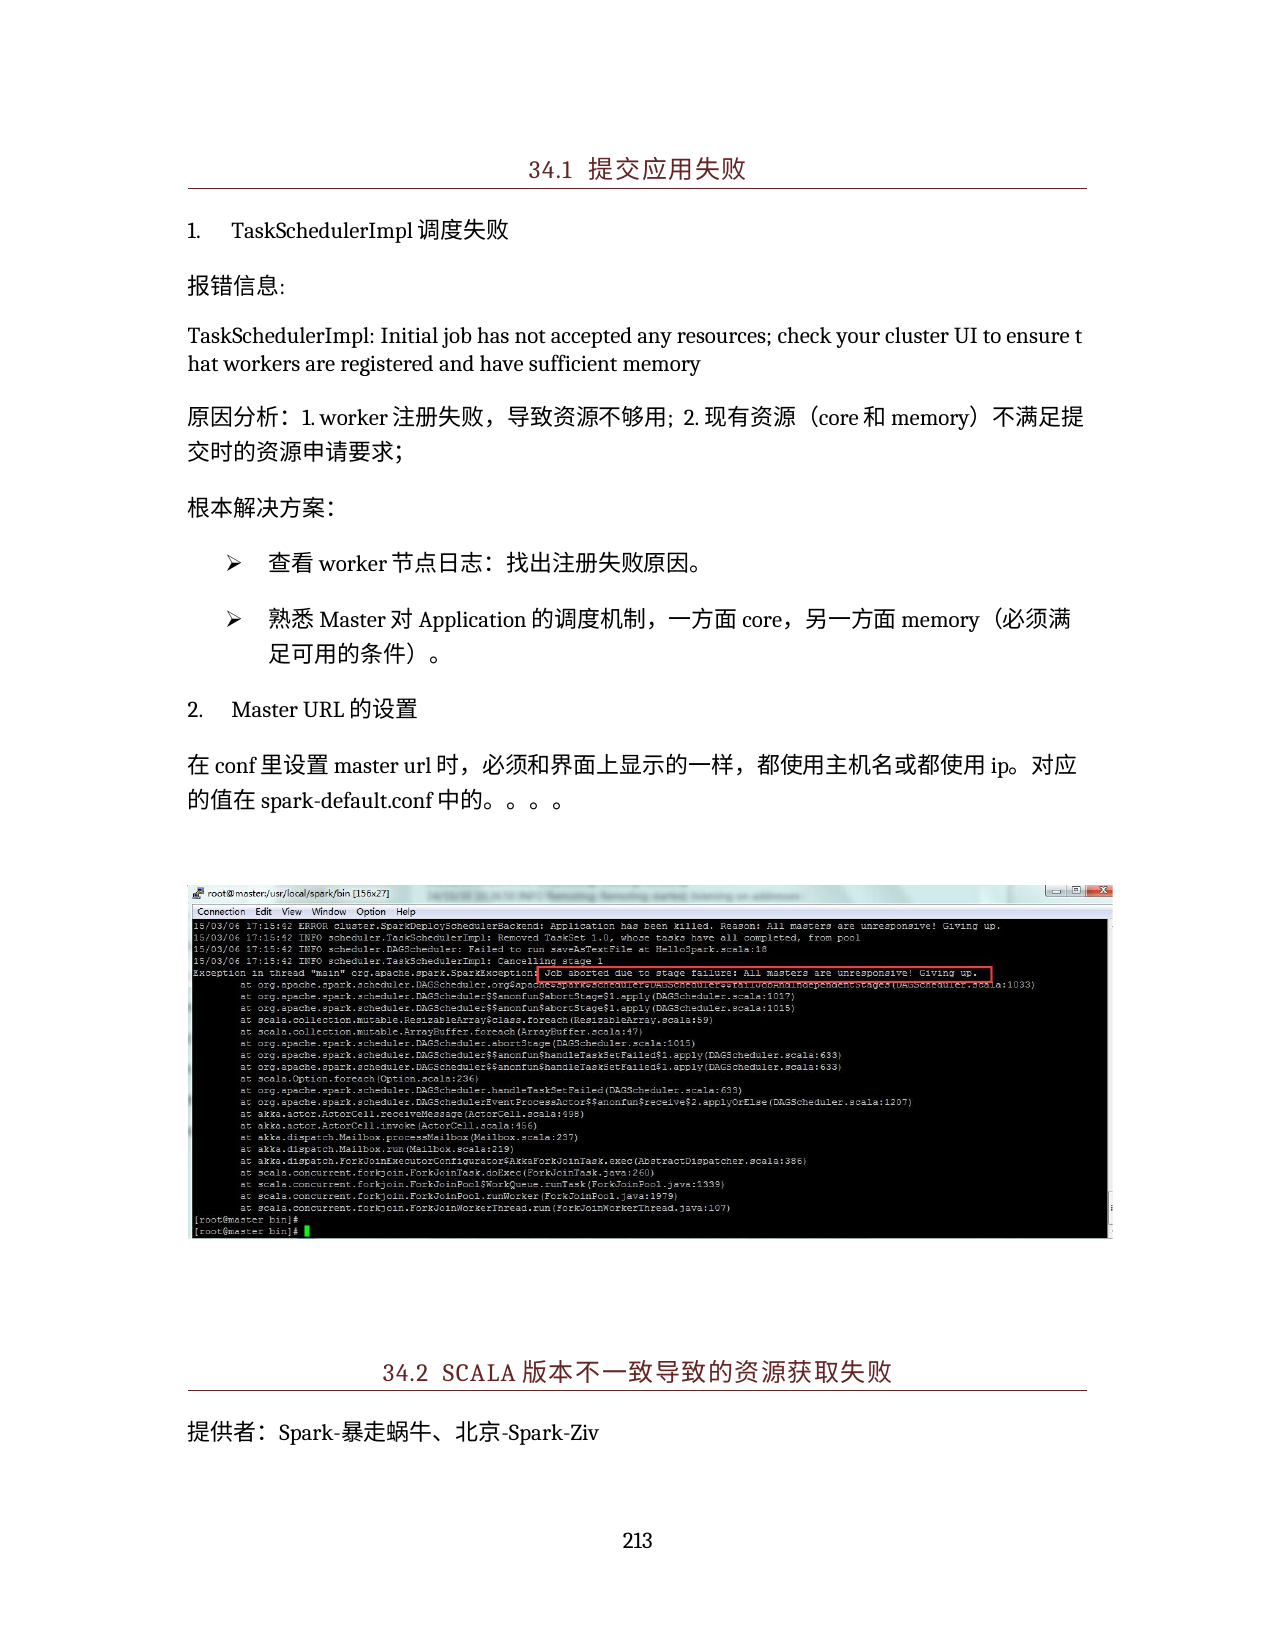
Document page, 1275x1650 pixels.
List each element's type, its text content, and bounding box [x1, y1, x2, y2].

text 报错信息: [187, 268, 1087, 301]
subtitle Scala版本不一致导致的资源获取失败 [187, 1352, 1087, 1391]
list Master URL的设置 [187, 691, 1087, 724]
text 根本解决方案： [187, 490, 1087, 523]
text 提供者：Spark-暴走蜗牛、北京-Spark-Ziv [187, 1414, 1087, 1447]
list 熟悉Master对 Application的调度机制，一方面core，另一方面memory（必须满足可用的条件）。 [225, 601, 1087, 669]
list TaskSchedulerImpl调度失败 [187, 212, 1087, 245]
text 原因分析：1. worker注册失败，导致资源不够用; 2. 现有资源（core和memory）不满足提交时的资源申请要求； [187, 399, 1087, 467]
text TaskSchedulerImpl: Initial job has not accepted any resources; check your cluster UI to ensure that workers are registered and have sufficient memory [187, 323, 1087, 377]
list 查看worker节点日志：找出注册失败原因。 [225, 545, 1087, 578]
subtitle 提交应用失败 [187, 150, 1087, 189]
text 在conf里设置master url时，必须和界面上显示的一样，都使用主机名或都使用ip。对应的值在spark-default.conf中的。。。。 [187, 747, 1087, 815]
picture [187, 885, 1113, 1239]
